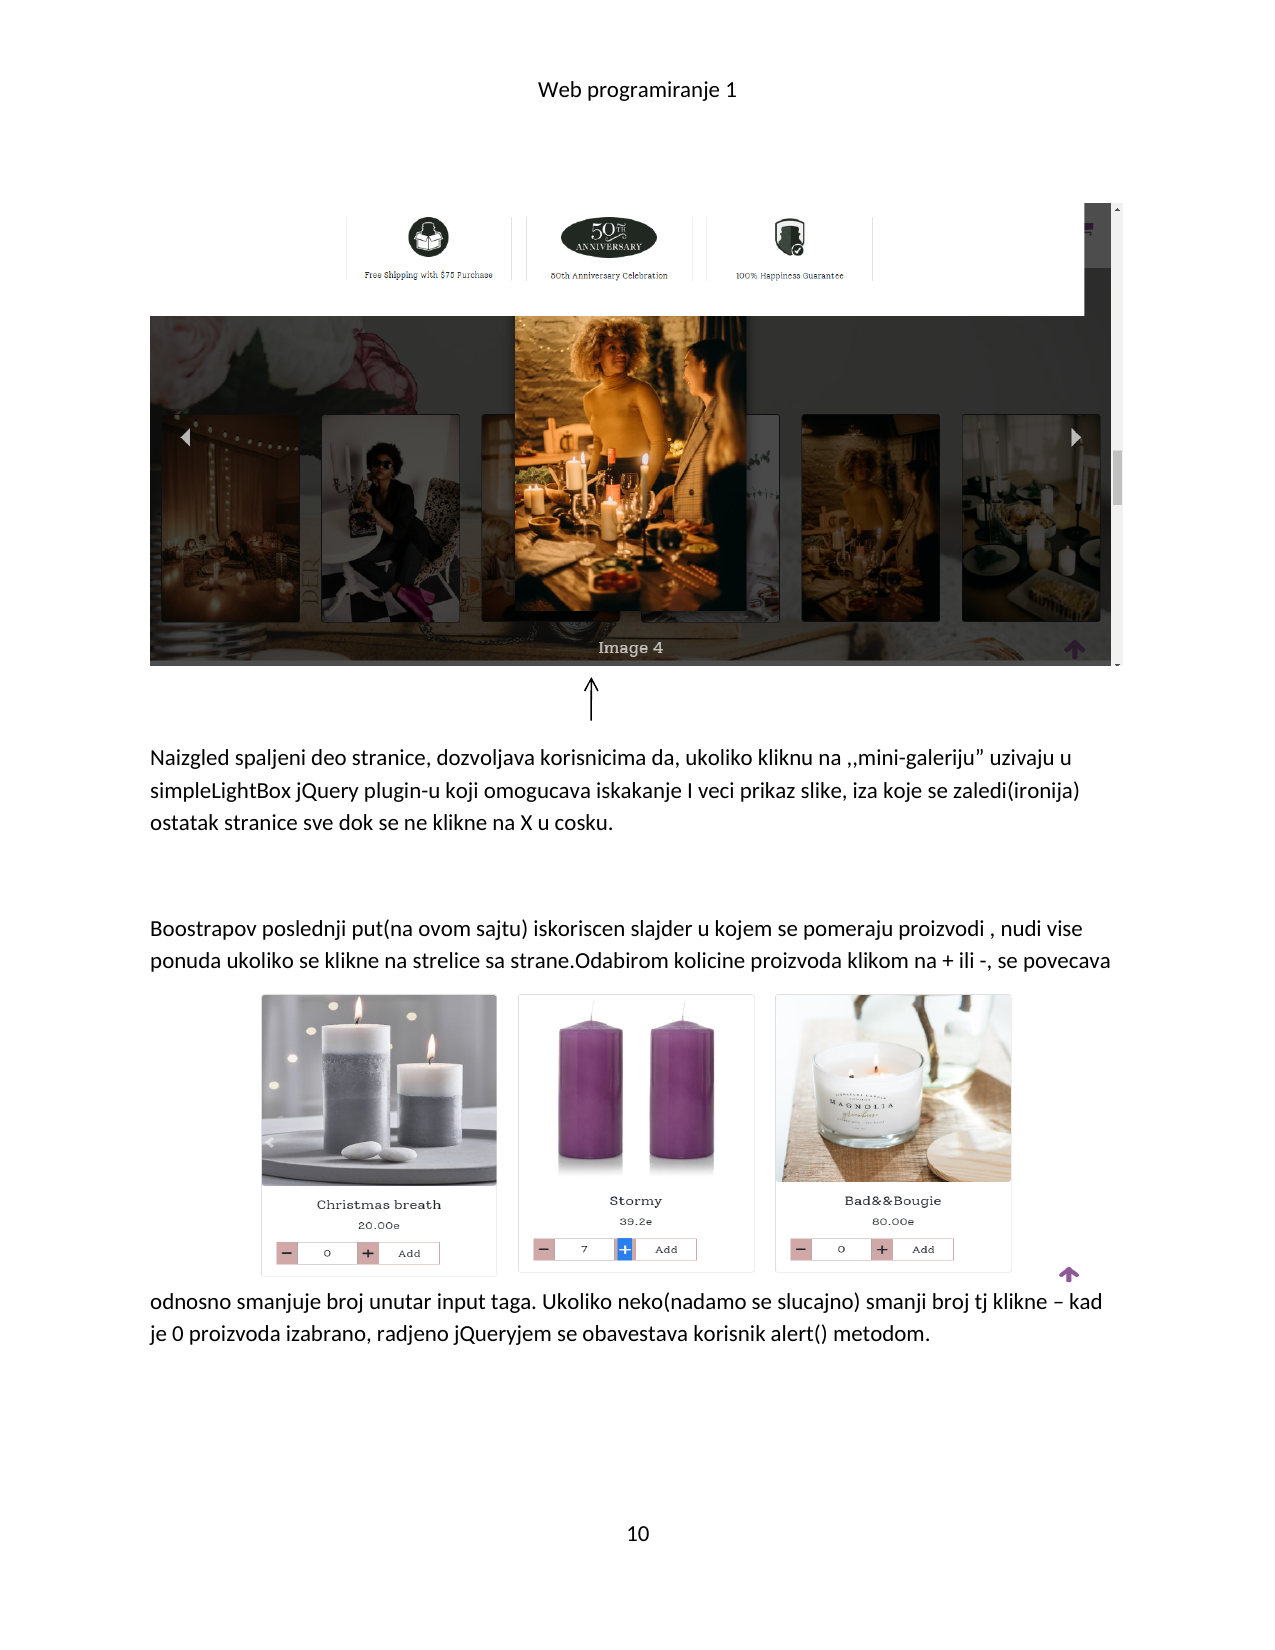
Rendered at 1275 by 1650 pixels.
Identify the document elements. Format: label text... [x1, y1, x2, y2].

picture [167, 982, 1084, 1288]
text Naizgled spaljeni deo stranice, dozvoljava korisnicima da, ukoliko kliknu na ,,mini-galeriju” uzivaju u simpleLightBox jQuery plugin-u koji omogucava iskakanje I veci prikaz slike, iza koje se zaledi(ironija) ostatak stranice sve dok se ne klikne na X u cosku. [150, 743, 1125, 836]
picture [128, 203, 1123, 666]
